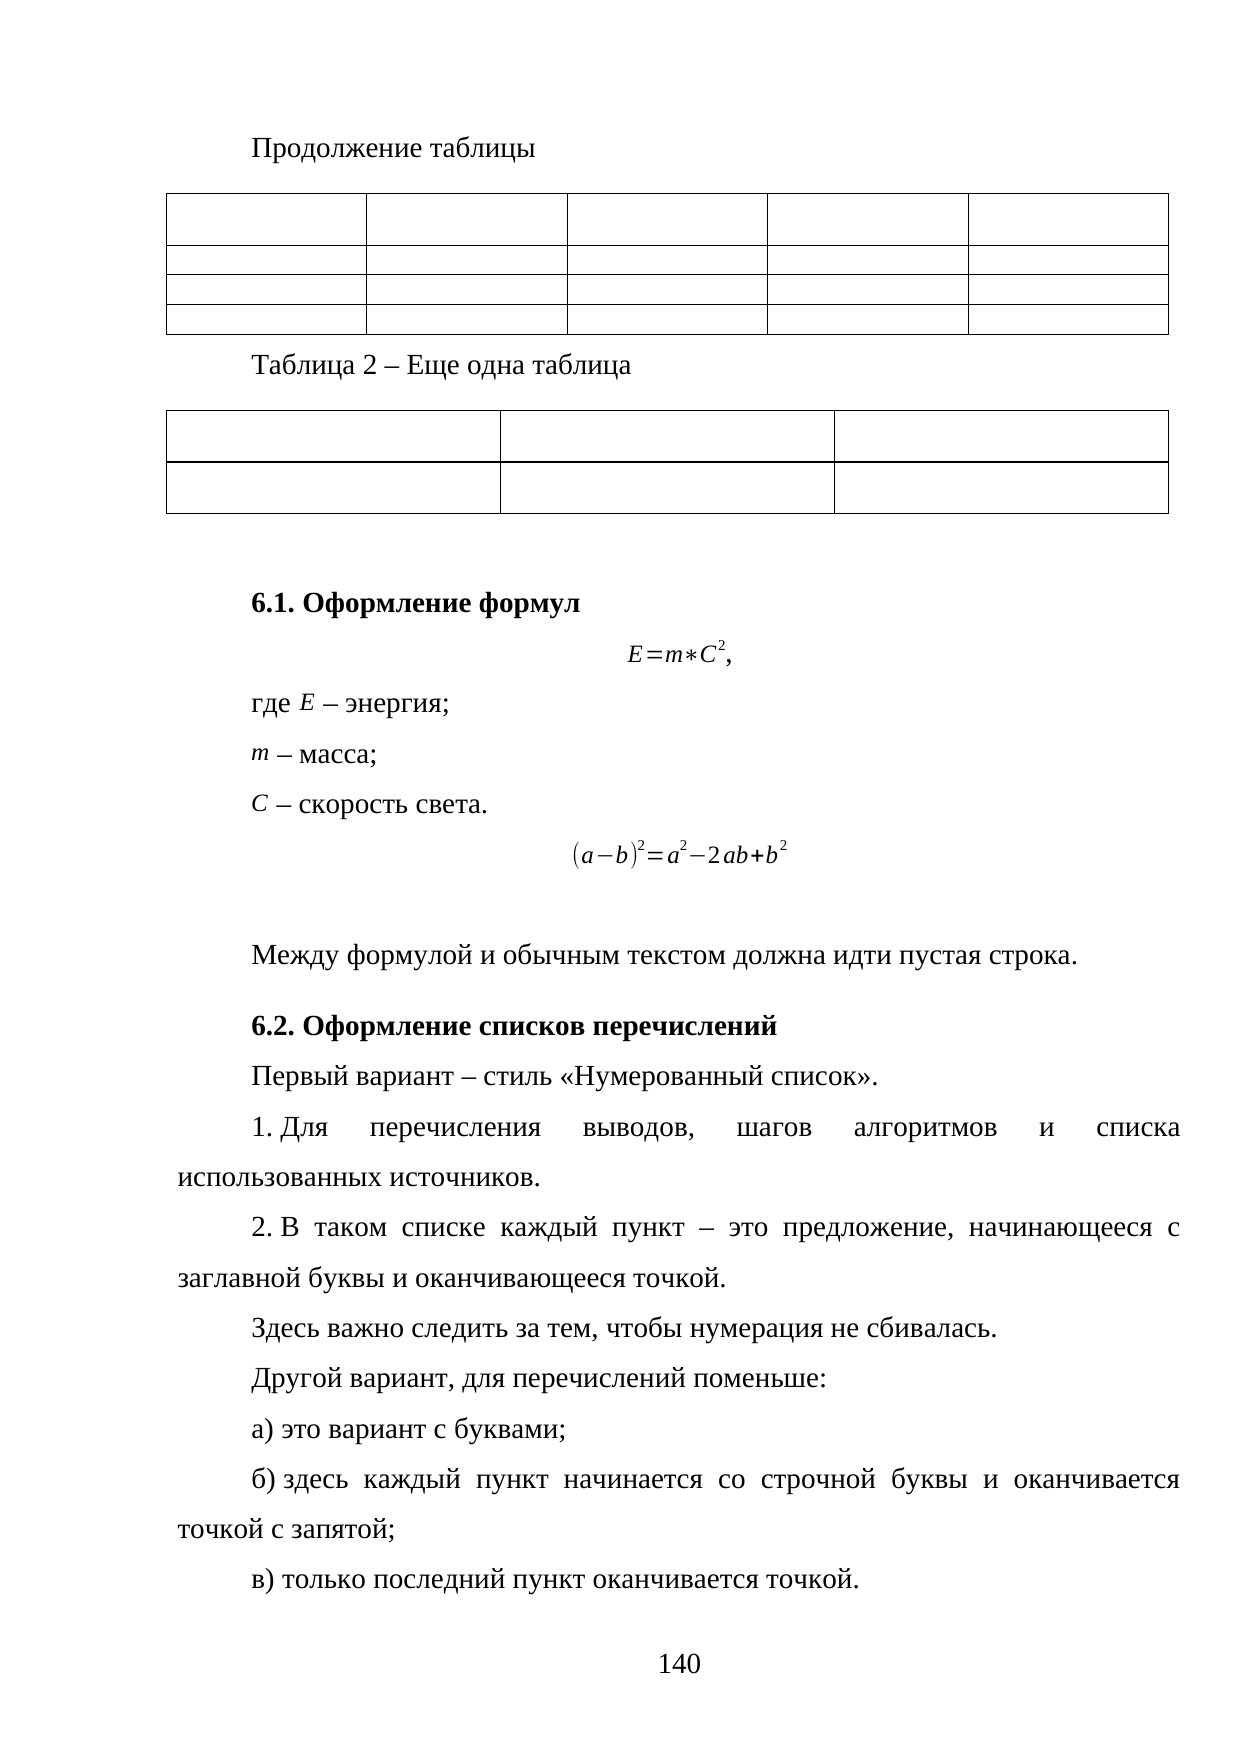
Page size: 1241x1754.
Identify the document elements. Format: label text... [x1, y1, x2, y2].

table_cell [167, 246, 366, 274]
table_cell [768, 275, 968, 304]
table_header [167, 194, 366, 244]
table_cell [501, 463, 834, 513]
text , [177, 635, 1181, 669]
text – масса; [177, 736, 1181, 769]
table_cell [969, 305, 1168, 334]
table_cell [969, 246, 1168, 274]
list Первый вариант – стиль «Нумерованный список». [251, 1058, 1181, 1092]
table_header [167, 411, 500, 461]
table_header [501, 411, 834, 461]
table_cell [167, 463, 500, 513]
subtitle Оформление списков перечислений [177, 1008, 1181, 1042]
text – скорость света. [177, 786, 1181, 820]
table_cell [969, 275, 1168, 304]
subtitle Оформление формул [177, 585, 1181, 618]
text Между формулой и обычным текстом должна идти пустая строка. [177, 937, 1181, 971]
table_cell [367, 305, 567, 334]
table_header [367, 194, 567, 244]
table_header [768, 194, 968, 244]
table_cell [367, 275, 567, 304]
list здесь каждый пункт начинается со строчной буквы и оканчивается точкой с запятой; [177, 1461, 1181, 1545]
list Для перечисления выводов, шагов алгоритмов и списка использованных источников. [177, 1109, 1181, 1193]
list только последний пункт оканчивается точкой. [177, 1562, 1181, 1595]
table_header [969, 194, 1168, 244]
table_cell [367, 246, 567, 274]
list В таком списке каждый пункт – это предложение, начинающееся с заглавной буквы и оканчивающееся точкой. [177, 1209, 1181, 1293]
text Другой вариант, для перечислений поменьше: [177, 1360, 1181, 1394]
table_cell [167, 275, 366, 304]
table_cell [835, 463, 1168, 513]
text Еще одна таблица [177, 347, 1181, 381]
table_cell [568, 275, 767, 304]
table_cell [768, 305, 968, 334]
table_cell [568, 305, 767, 334]
list Здесь важно следить за тем, чтобы нумерация не сбивалась. [251, 1310, 1181, 1344]
table_cell [568, 246, 767, 274]
table_cell [768, 246, 968, 274]
table_header [568, 194, 767, 244]
table_cell [167, 305, 366, 334]
list это вариант с буквами; [177, 1411, 1181, 1444]
text где – энергия; [177, 686, 1181, 719]
table_header [835, 411, 1168, 461]
